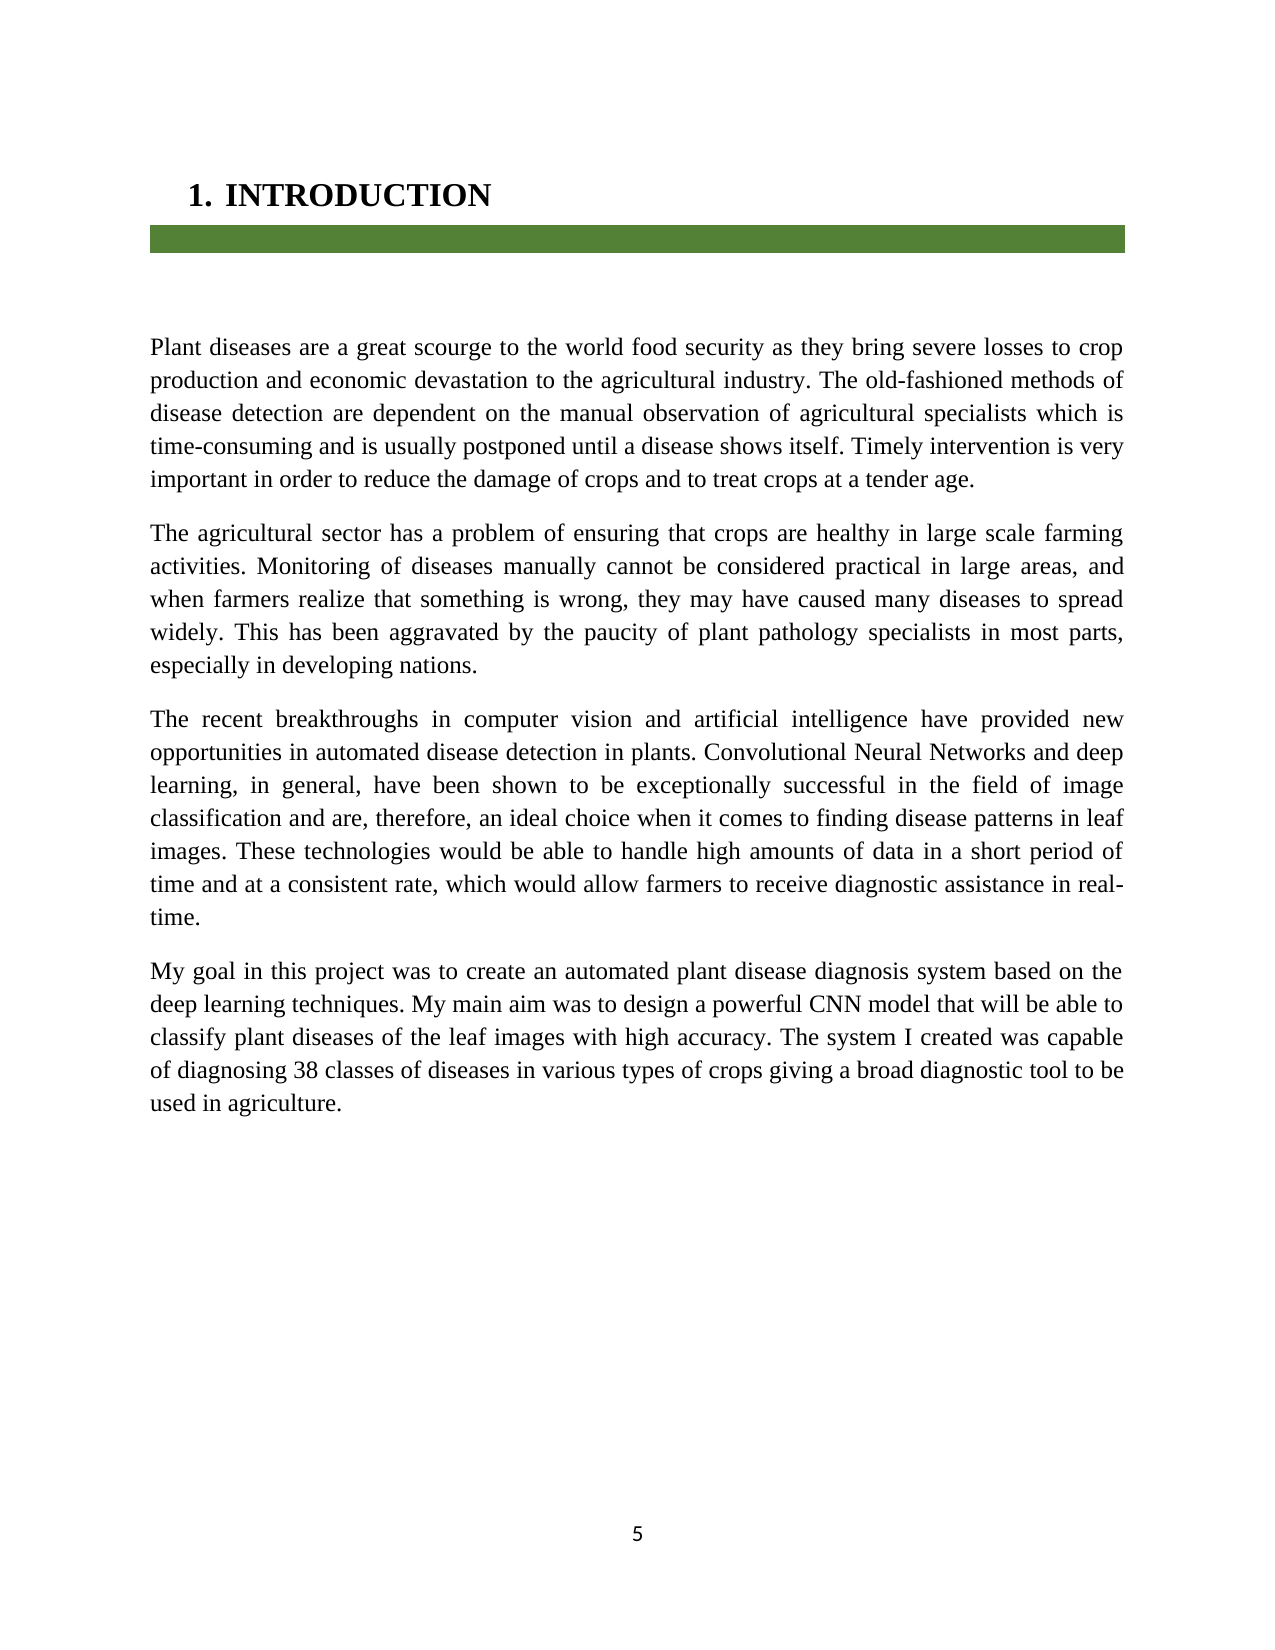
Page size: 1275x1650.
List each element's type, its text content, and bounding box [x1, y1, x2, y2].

text Plant diseases are a great scourge to the world food security as they bring severe losses to crop production and economic devastation to the agricultural industry. The old-fashioned methods of disease detection are dependent on the manual observation of agricultural specialists which is time-consuming and is usually postponed until a disease shows itself. Timely intervention is very important in order to reduce the damage of crops and to treat crops at a tender age. [150, 332, 1125, 493]
subtitle INTRODUCTION [187, 175, 1125, 213]
text The recent breakthroughs in computer vision and artificial intelligence have provided new opportunities in automated disease detection in plants. Convolutional Neural Networks and deep learning, in general, have been shown to be exceptionally successful in the field of image classification and are, therefore, an ideal choice when it comes to finding disease patterns in leaf images. These technologies would be able to handle high amounts of data in a short period of time and at a consistent rate, which would allow farmers to receive diagnostic assistance in real-time. [150, 704, 1125, 931]
text The agricultural sector has a problem of ensuring that crops are healthy in large scale farming activities. Monitoring of diseases manually cannot be considered practical in large areas, and when farmers realize that something is wrong, they may have caused many diseases to spread widely. This has been aggravated by the paucity of plant pathology specialists in most parts, especially in developing nations. [150, 518, 1125, 679]
text My goal in this project was to create an automated plant disease diagnosis system based on the deep learning techniques. My main aim was to design a powerful CNN model that will be able to classify plant diseases of the leaf images with high accuracy. The system I created was capable of diagnosing 38 classes of diseases in various types of crops giving a broad diagnostic tool to be used in agriculture. [150, 956, 1125, 1117]
